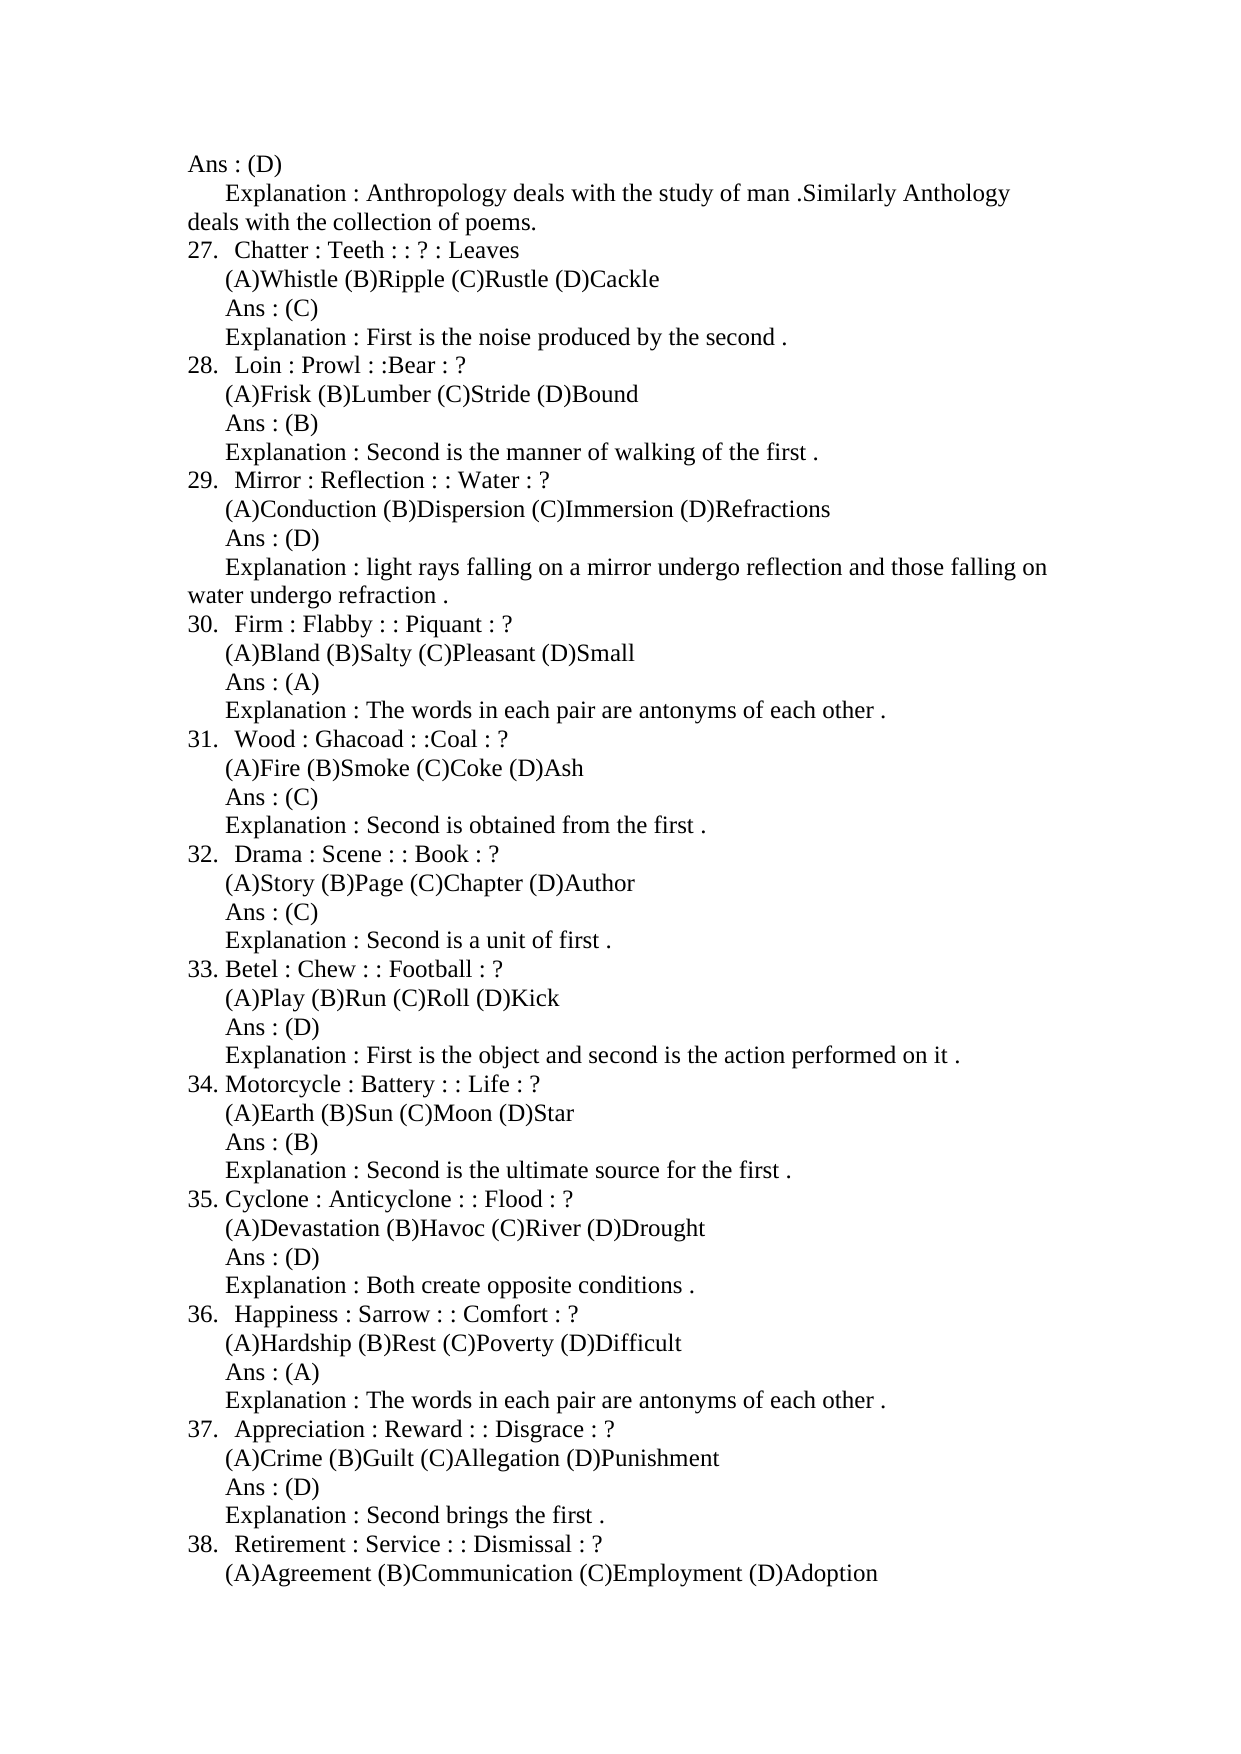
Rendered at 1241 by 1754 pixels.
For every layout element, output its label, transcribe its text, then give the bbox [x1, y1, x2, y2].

text Explanation : Second is obtained from the first . [225, 810, 1065, 839]
text Explanation : Second brings the first . [225, 1500, 1065, 1529]
text Explanation : Anthropology deals with the study of man .Similarly Anthology deals with the collection of poems. [187, 178, 1011, 235]
text Ans : (D) [225, 1472, 1065, 1500]
text 27. Chatter : Teeth : : ? : Leaves [187, 235, 1065, 264]
text (A)Crime (B)Guilt (C)Allegation (D)Punishment [225, 1443, 1065, 1472]
text (A)Fire (B)Smoke (C)Coke (D)Ash [225, 753, 1065, 782]
text (A)Frisk (B)Lumber (C)Stride (D)Bound [225, 379, 1065, 408]
text Explanation : First is the noise produced by the second . [225, 322, 1065, 350]
text Explanation : The words in each pair are antonyms of each other . [225, 1385, 1065, 1414]
text 36. Happiness : Sarrow : : Comfort : ? (A)Hardship (B)Rest (C)Poverty (D)Difficult Ans : (A) [187, 1299, 684, 1385]
text 28. Loin : Prowl : :Bear : ? [187, 350, 1065, 379]
text 33. Betel : Chew : : Football : ? (A)Play (B)Run (C)Roll (D)Kick Ans : (D) [187, 954, 562, 1040]
text Ans : (D) [187, 149, 626, 178]
text Explanation : Second is the manner of walking of the first . [225, 437, 1065, 465]
text Ans : (A) [225, 667, 1065, 695]
text Ans : (C) [225, 293, 1065, 322]
text 31. Wood : Ghacoad : :Coal : ? [187, 724, 1065, 753]
text Ans : (C) [225, 897, 1065, 925]
text Explanation : light rays falling on a mirror undergo reflection and those falling on water undergo refraction . [187, 552, 1048, 609]
text Ans : (D) [225, 523, 1065, 552]
text Explanation : The words in each pair are antonyms of each other . [225, 695, 1065, 724]
text (A)Agreement (B)Communication (C)Employment (D)Adoption [225, 1558, 1065, 1587]
text 38. Retirement : Service : : Dismissal : ? [187, 1529, 1065, 1558]
text (A)Bland (B)Salty (C)Pleasant (D)Small [225, 638, 1065, 667]
text 34. Motorcycle : Battery : : Life : ? (A)Earth (B)Sun (C)Moon (D)Star Ans : (B) [187, 1069, 578, 1155]
text (A)Conduction (B)Dispersion (C)Immersion (D)Refractions [225, 494, 1065, 523]
text 35. Cyclone : Anticyclone : : Flood : ? (A)Devastation (B)Havoc (C)River (D)Drought Ans : (D) [187, 1184, 708, 1270]
text Explanation : First is the object and second is the action performed on it . [225, 1040, 1065, 1069]
text 37. Appreciation : Reward : : Disgrace : ? [187, 1414, 1065, 1443]
text Ans : (C) [225, 782, 1065, 810]
text Ans : (B) [225, 408, 1065, 437]
text (A)Story (B)Page (C)Chapter (D)Author [225, 868, 1065, 897]
text Explanation : Second is a unit of first . [225, 925, 1065, 954]
text 32. Drama : Scene : : Book : ? [187, 839, 1065, 868]
text Explanation : Second is the ultimate source for the first . [225, 1155, 1065, 1184]
text Explanation : Both create opposite conditions . [225, 1270, 1065, 1299]
text 30. Firm : Flabby : : Piquant : ? [187, 609, 1065, 638]
text (A)Whistle (B)Ripple (C)Rustle (D)Cackle [225, 264, 1065, 293]
text 29. Mirror : Reflection : : Water : ? [187, 465, 1065, 494]
